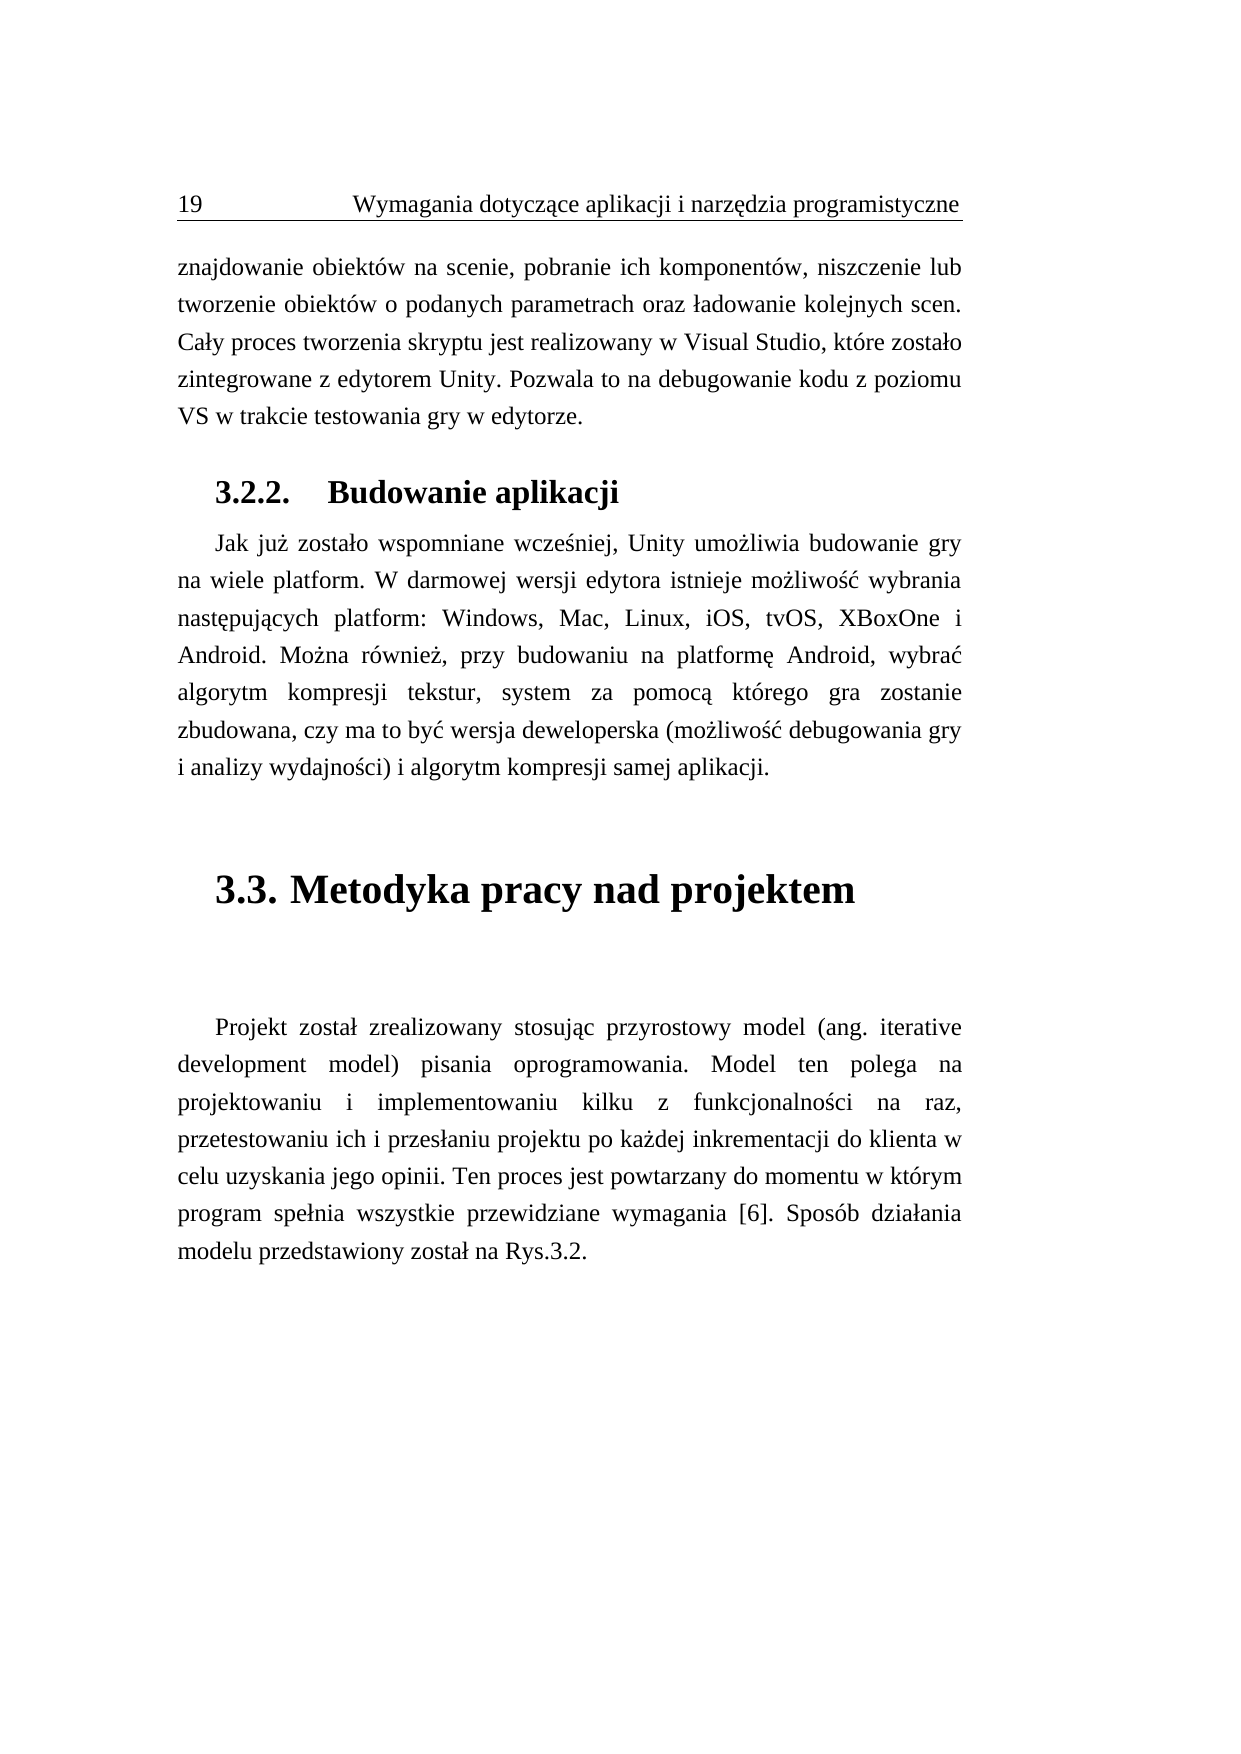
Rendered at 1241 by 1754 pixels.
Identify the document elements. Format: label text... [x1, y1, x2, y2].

subtitle Metodyka pracy nad projektem [215, 864, 963, 912]
subtitle Budowanie aplikacji [215, 472, 963, 510]
text Jak już zostało wspomniane wcześniej, Unity umożliwia budowanie gry na wiele platform. W darmowej wersji edytora istnieje możliwość wybrania następujących platform: Windows, Mac, Linux, iOS, tvOS, XBoxOne i Android. Można również, przy budowaniu na platformę Android, wybrać algorytm kompresji tekstur, system za pomocą którego gra zostanie zbudowana, czy ma to być wersja deweloperska (możliwość debugowania gry i analizy wydajności) i algorytm kompresji samej aplikacji. [177, 528, 963, 781]
text Projekt został zrealizowany stosując przyrostowy model (ang. iterative development model) pisania oprogramowania. Model ten polega na projektowaniu i implementowaniu kilku z funkcjonalności na raz, przetestowaniu ich i przesłaniu projektu po każdej inkrementacji do klienta w celu uzyskania jego opinii. Ten proces jest powtarzany do momentu w którym program spełnia wszystkie przewidziane wymagania [6]. Sposób działania modelu przedstawiony został na Rys.3.2. [177, 1012, 963, 1264]
